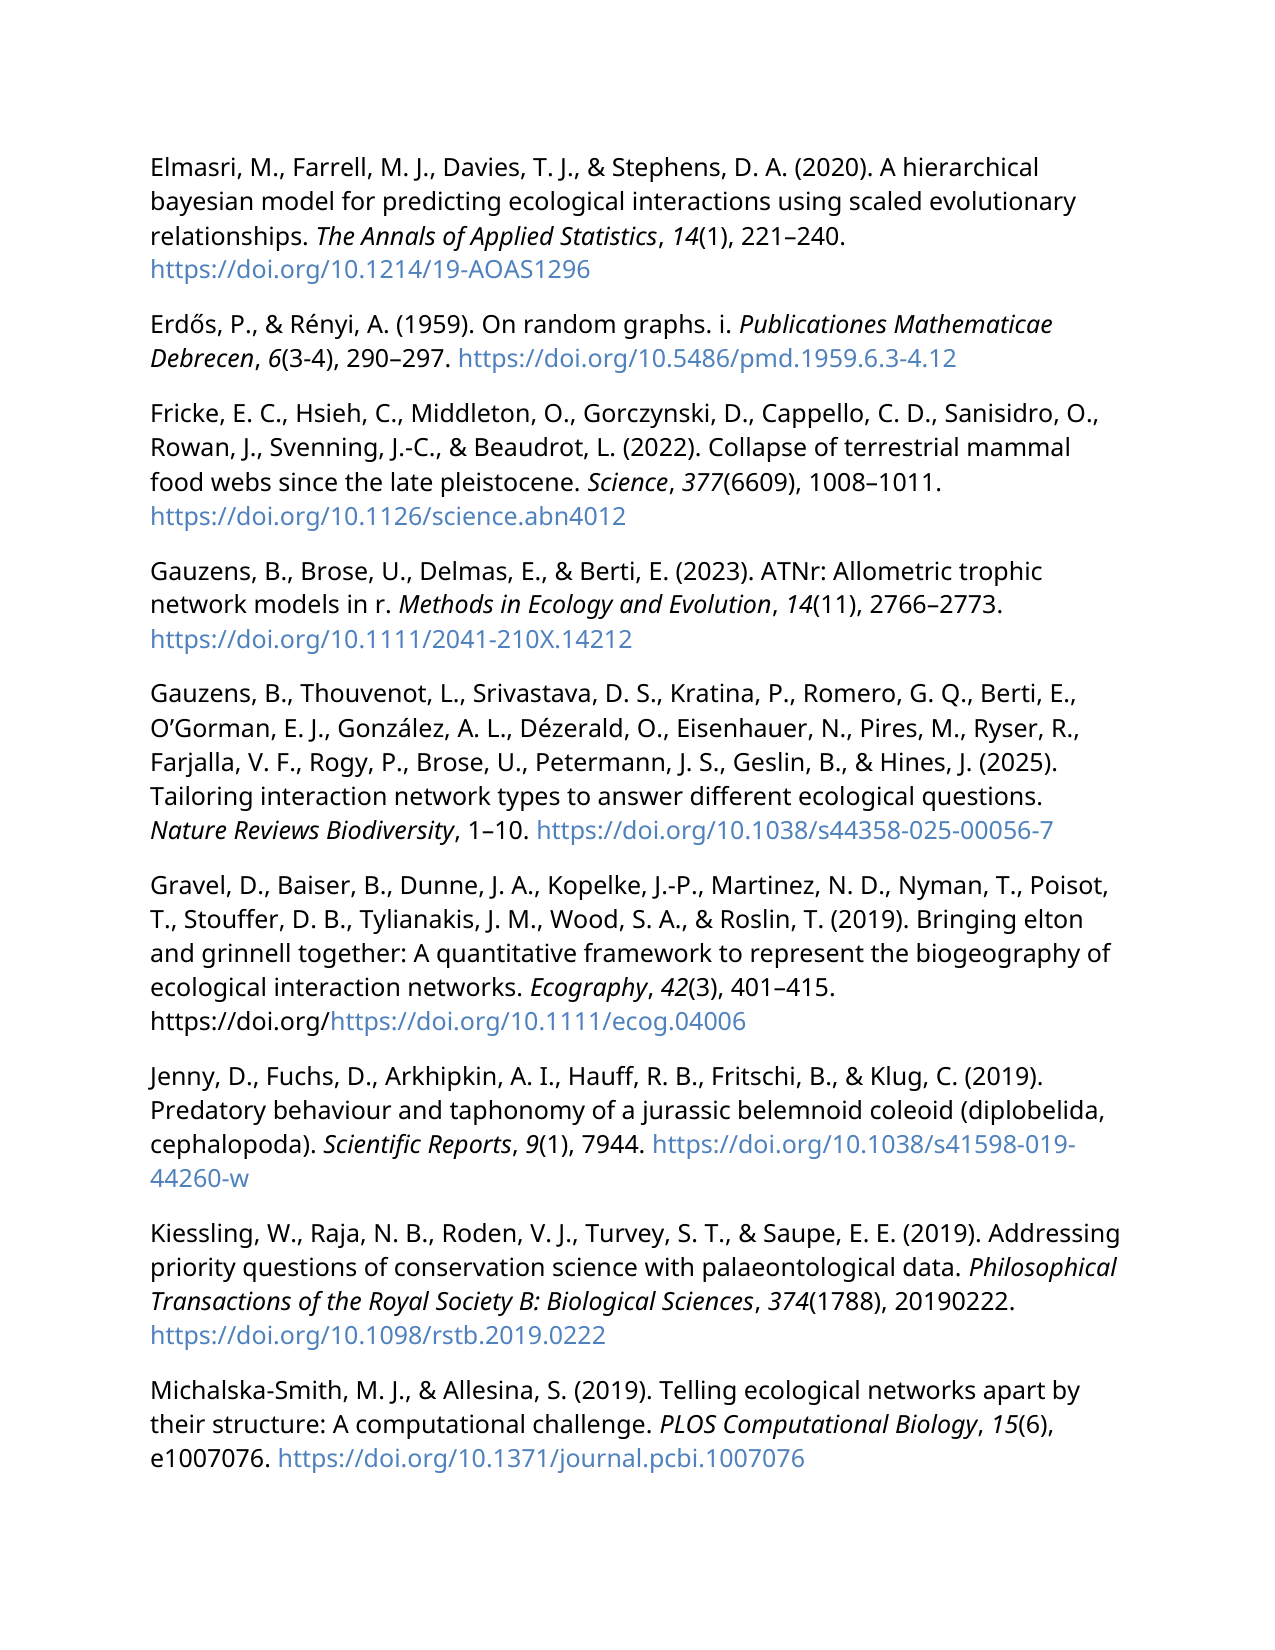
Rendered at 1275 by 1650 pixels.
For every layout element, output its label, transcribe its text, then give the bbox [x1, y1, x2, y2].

text Fricke, E. C., Hsieh, C., Middleton, O., Gorczynski, D., Cappello, C. D., Sanisidro, O., Rowan, J., Svenning, J.-C., & Beaudrot, L. (2022). Collapse of terrestrial mammal food webs since the late pleistocene. Science, 377(6609), 1008–1011. https://doi.org/10.1126/science.abn4012 [150, 396, 1125, 532]
text Gauzens, B., Brose, U., Delmas, E., & Berti, E. (2023). ATNr: Allometric trophic network models in r. Methods in Ecology and Evolution, 14(11), 2766–2773. https://doi.org/10.1111/2041-210X.14212 [150, 553, 1125, 655]
text Kiessling, W., Raja, N. B., Roden, V. J., Turvey, S. T., & Saupe, E. E. (2019). Addressing priority questions of conservation science with palaeontological data. Philosophical Transactions of the Royal Society B: Biological Sciences, 374(1788), 20190222. https://doi.org/10.1098/rstb.2019.0222 [150, 1216, 1125, 1352]
text Elmasri, M., Farrell, M. J., Davies, T. J., & Stephens, D. A. (2020). A hierarchical bayesian model for predicting ecological interactions using scaled evolutionary relationships. The Annals of Applied Statistics, 14(1), 221–240. https://doi.org/10.1214/19-AOAS1296 [150, 150, 1125, 286]
text Erdős, P., & Rényi, A. (1959). On random graphs. i. Publicationes Mathematicae Debrecen, 6(3-4), 290–297. https://doi.org/10.5486/pmd.1959.6.3-4.12 [150, 307, 1125, 375]
text Gravel, D., Baiser, B., Dunne, J. A., Kopelke, J.-P., Martinez, N. D., Nyman, T., Poisot, T., Stouffer, D. B., Tylianakis, J. M., Wood, S. A., & Roslin, T. (2019). Bringing elton and grinnell together: A quantitative framework to represent the biogeography of ecological interaction networks. Ecography, 42(3), 401–415. https://doi.org/https://doi.org/10.1111/ecog.04006 [150, 867, 1125, 1038]
text Jenny, D., Fuchs, D., Arkhipkin, A. I., Hauff, R. B., Fritschi, B., & Klug, C. (2019). Predatory behaviour and taphonomy of a jurassic belemnoid coleoid (diplobelida, cephalopoda). Scientific Reports, 9(1), 7944. https://doi.org/10.1038/s41598-019-44260-w [150, 1058, 1125, 1195]
text Michalska-Smith, M. J., & Allesina, S. (2019). Telling ecological networks apart by their structure: A computational challenge. PLOS Computational Biology, 15(6), e1007076. https://doi.org/10.1371/journal.pcbi.1007076 [150, 1373, 1125, 1475]
text Gauzens, B., Thouvenot, L., Srivastava, D. S., Kratina, P., Romero, G. Q., Berti, E., O’Gorman, E. J., González, A. L., Dézerald, O., Eisenhauer, N., Pires, M., Ryser, R., Farjalla, V. F., Rogy, P., Brose, U., Petermann, J. S., Geslin, B., & Hines, J. (2025). Tailoring interaction network types to answer different ecological questions. Nature Reviews Biodiversity, 1–10. https://doi.org/10.1038/s44358-025-00056-7 [150, 676, 1125, 846]
